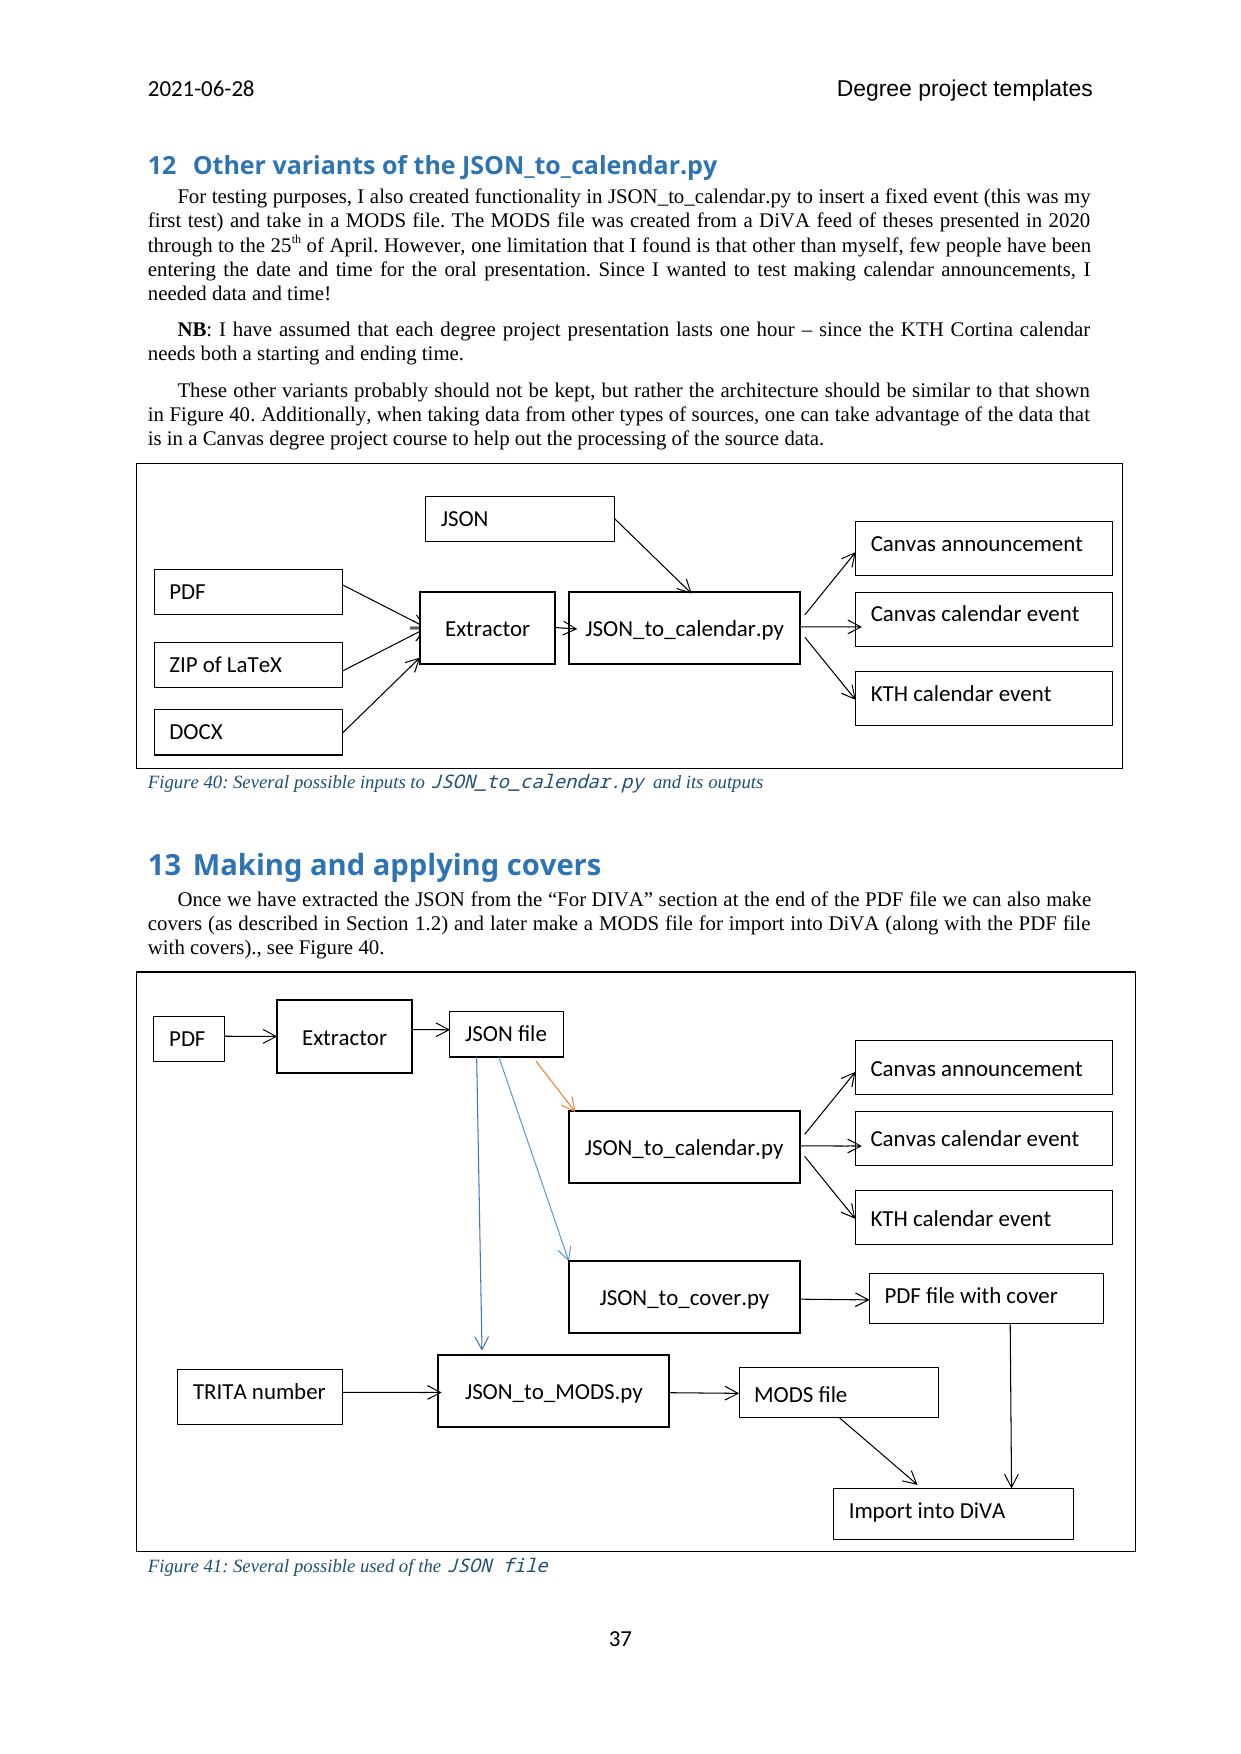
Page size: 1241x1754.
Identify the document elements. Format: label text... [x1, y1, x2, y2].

subtitle Other variants of the JSON_to_calendar.py [148, 148, 1093, 182]
subtitle Making and applying covers [148, 844, 1093, 884]
text NB: I have assumed that each degree project presentation lasts one hour – since the KTH Cortina calendar needs both a starting and ending time. [148, 317, 1093, 365]
text These other variants probably should not be kept, but rather the architecture should be similar to that shown in Figure 40. Additionally, when taking data from other types of sources, one can take advantage of the data that is in a Canvas degree project course to help out the processing of the source data. [148, 378, 1093, 450]
table_header [137, 464, 1122, 767]
text Figure 40: Several possible inputs to JSON_to_calendar.py and its outputs [148, 769, 1093, 794]
text Once we have extracted the JSON from the “For DIVA” section at the end of the PDF file we can also make covers (as described in Section 1.2) and later make a MODS file for import into DiVA (along with the PDF file with covers)., see Figure 40. [148, 887, 1093, 959]
text Figure 41: Several possible used of the JSON file [148, 1552, 1093, 1578]
text For testing purposes, I also created functionality in JSON_to_calendar.py to insert a fixed event (this was my first test) and take in a MODS file. The MODS file was created from a DiVA feed of theses presented in 2020 through to the 25th of April. However, one limitation that I found is that other than myself, few people have been entering the date and time for the oral presentation. Since I wanted to test making calendar announcements, I needed data and time! [148, 184, 1093, 305]
table_header [137, 973, 1135, 1551]
